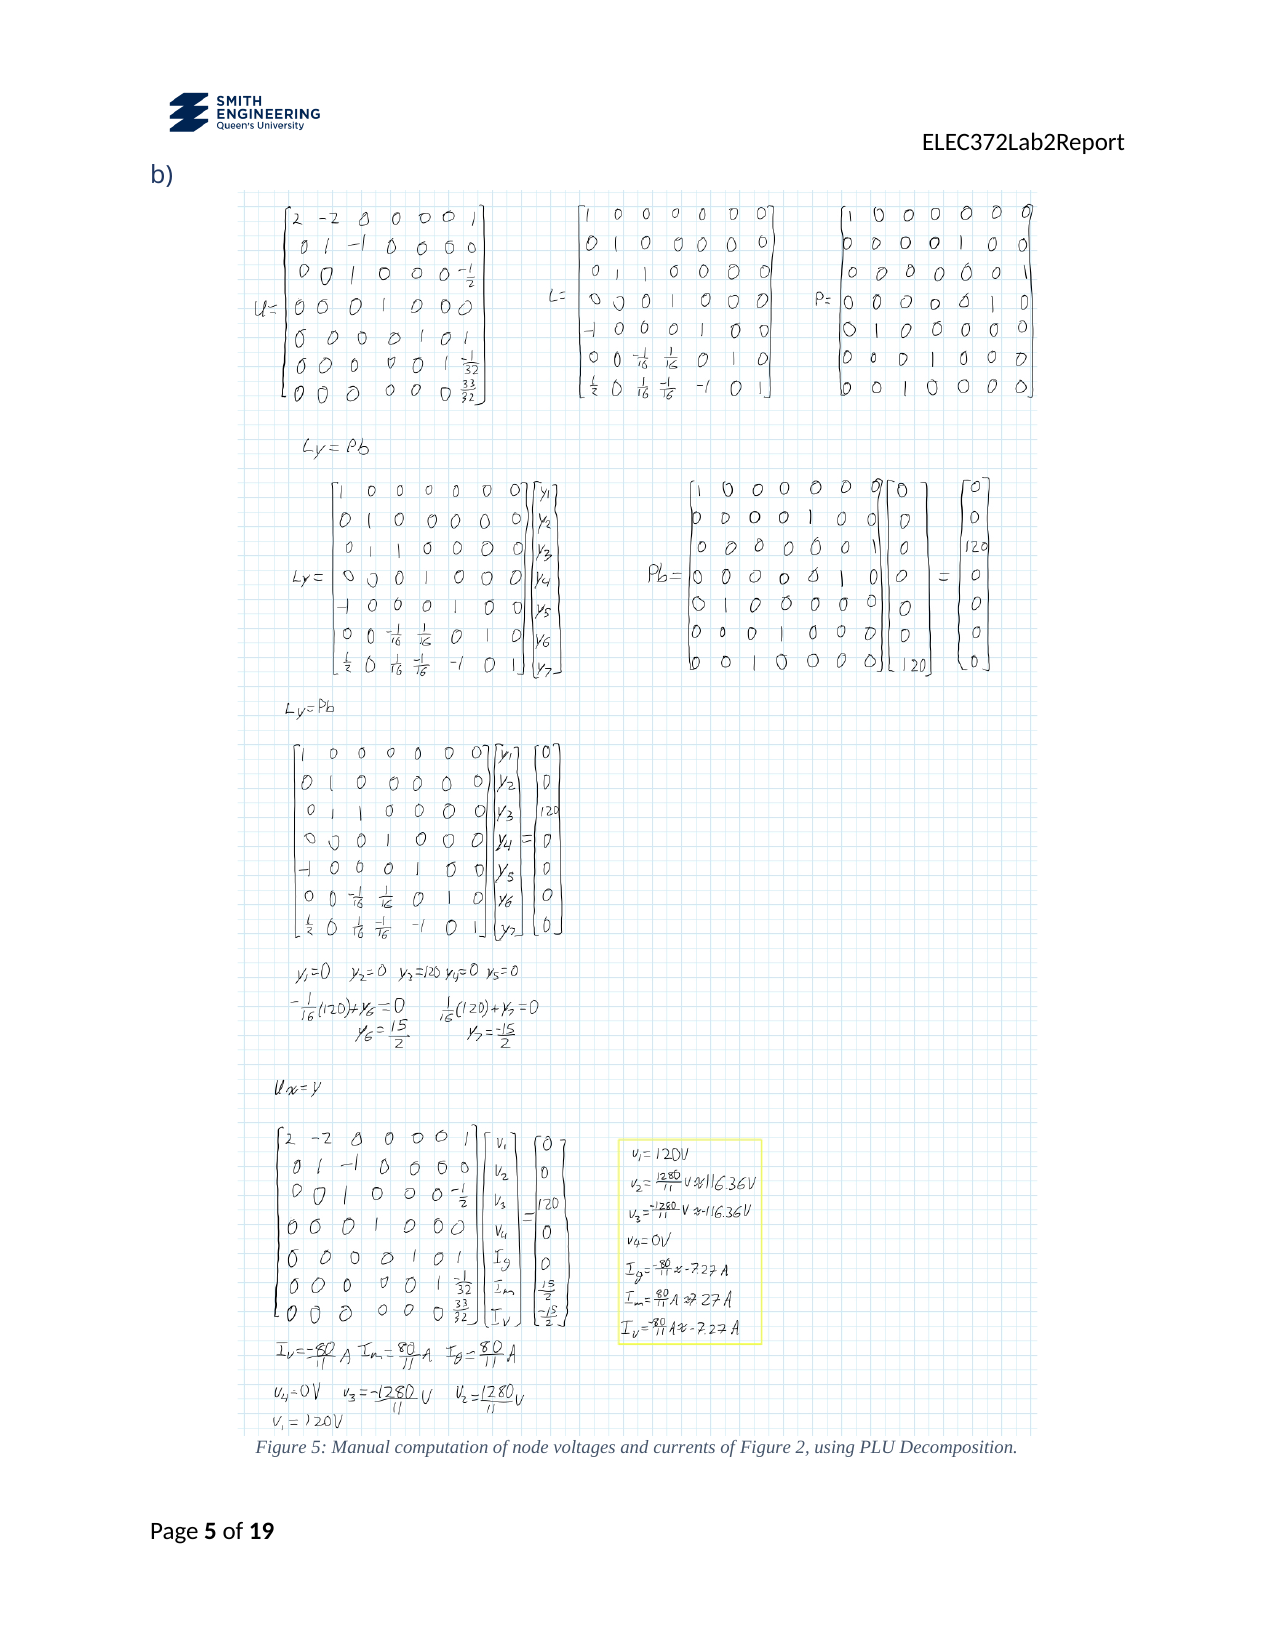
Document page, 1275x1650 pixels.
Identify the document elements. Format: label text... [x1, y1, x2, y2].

picture [150, 73, 339, 151]
picture [237, 190, 1038, 1436]
text Figure 5: Manual computation of node voltages and currents of Figure 2, using PLU Decomposition. [150, 1436, 1125, 1458]
subtitle b) [150, 157, 1125, 191]
